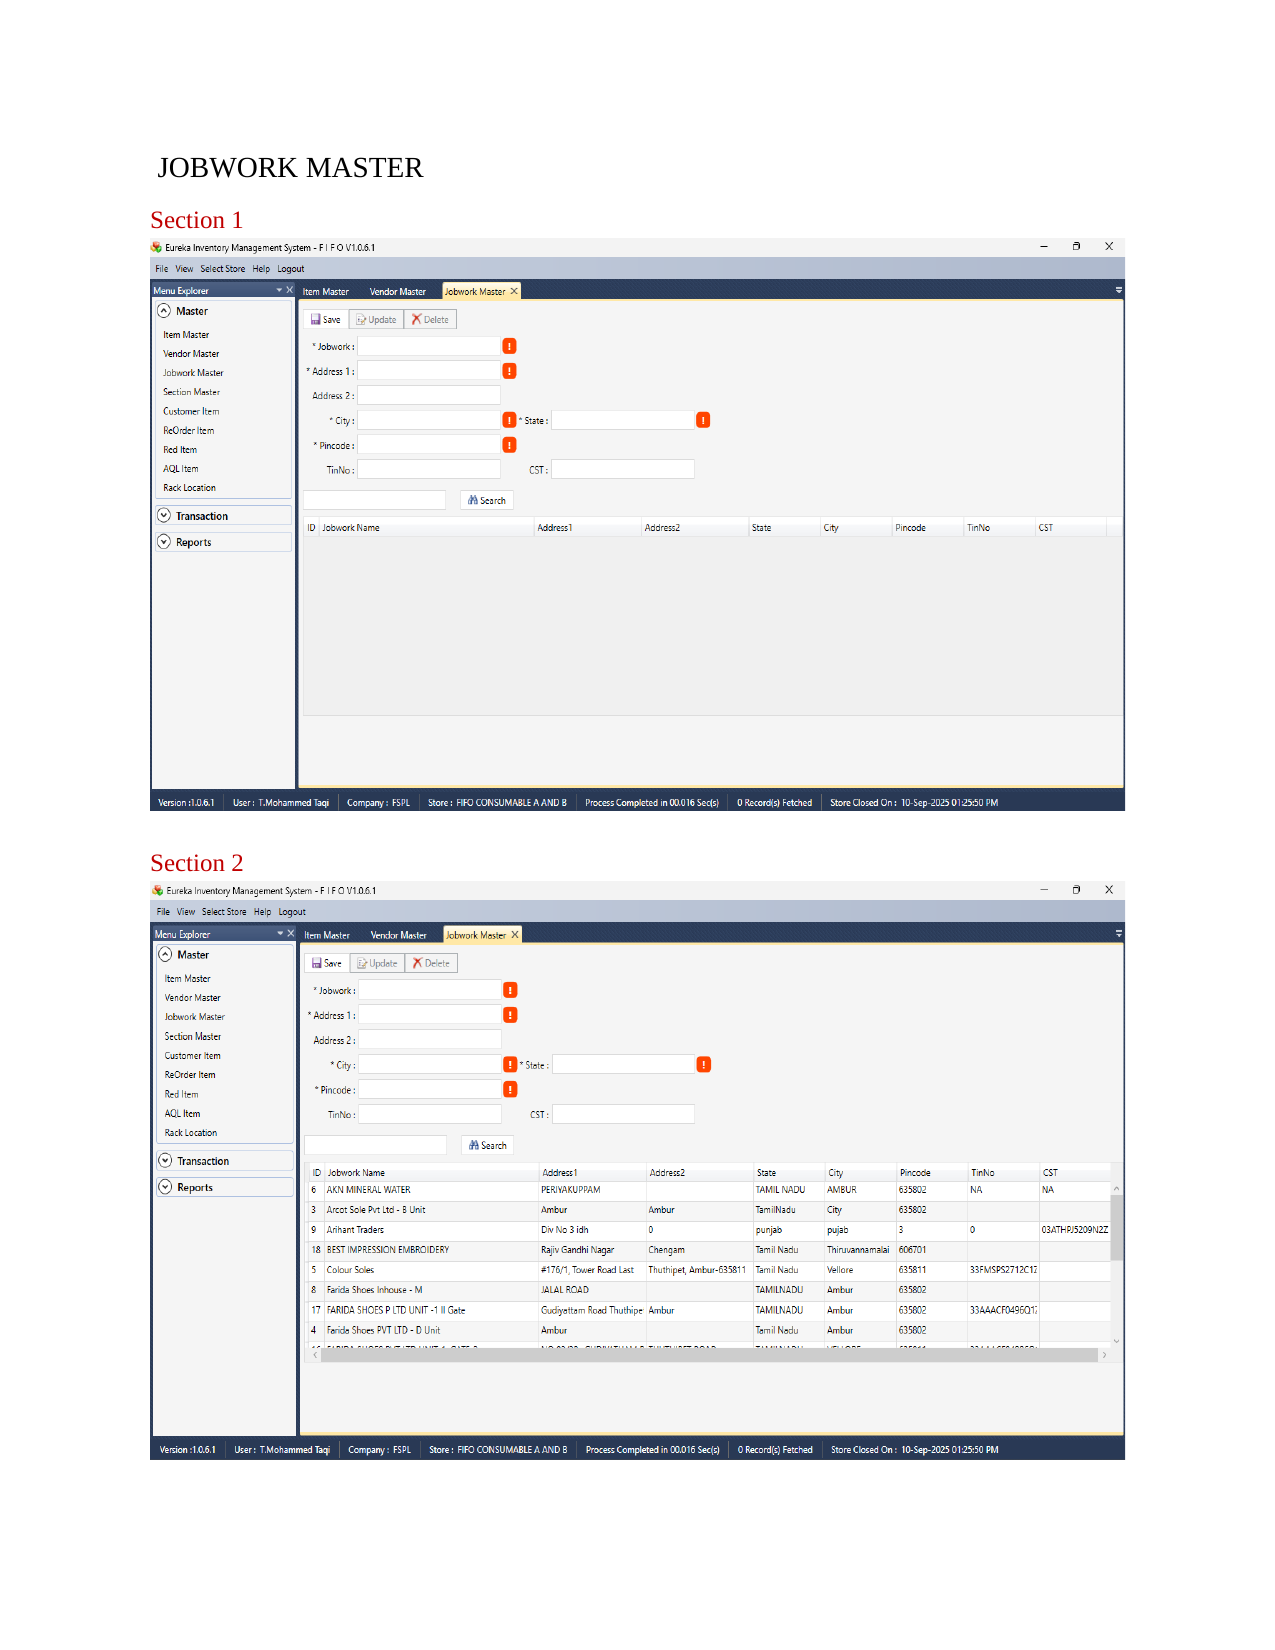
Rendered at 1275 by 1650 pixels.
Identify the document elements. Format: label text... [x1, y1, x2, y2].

text Section 1 Section 2 [150, 811, 1125, 881]
text Section 1 Section 2 [150, 205, 1125, 238]
picture [150, 881, 1125, 1460]
picture [150, 238, 1125, 811]
text JOBWORK MASTER [150, 150, 1125, 183]
